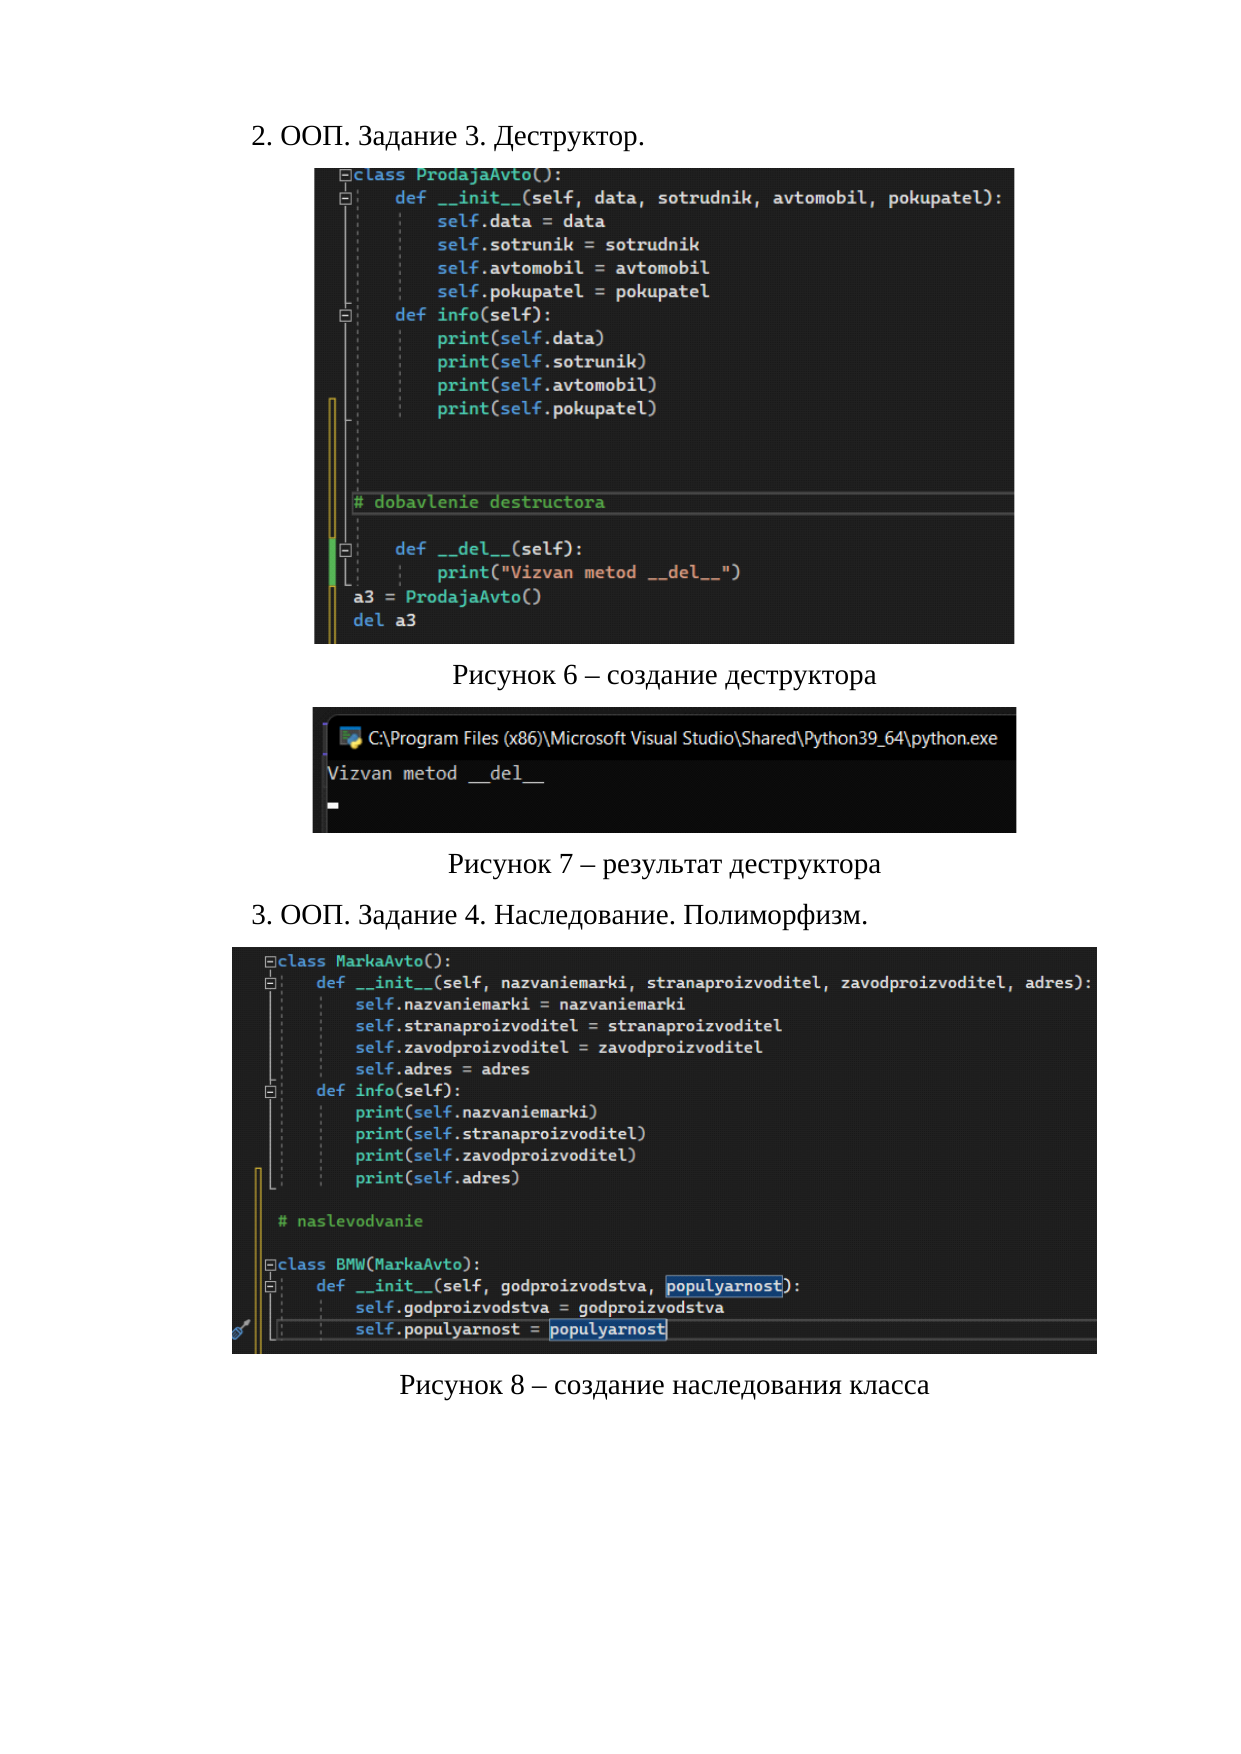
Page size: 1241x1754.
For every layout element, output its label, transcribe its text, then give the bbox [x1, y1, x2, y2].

text Рисунок 7 – результат деструктора [177, 847, 1152, 880]
text Рисунок 6 – создание деструктора [177, 657, 1152, 691]
text 2. ООП. Задание 3. Деструктор. [177, 118, 1152, 152]
picture [312, 707, 1017, 833]
picture [314, 168, 1015, 644]
picture [232, 947, 1097, 1354]
text 3. ООП. Задание 4. Наследование. Полиморфизм. [177, 897, 1152, 931]
text Рисунок 8 – создание наследования класса [177, 1367, 1152, 1401]
